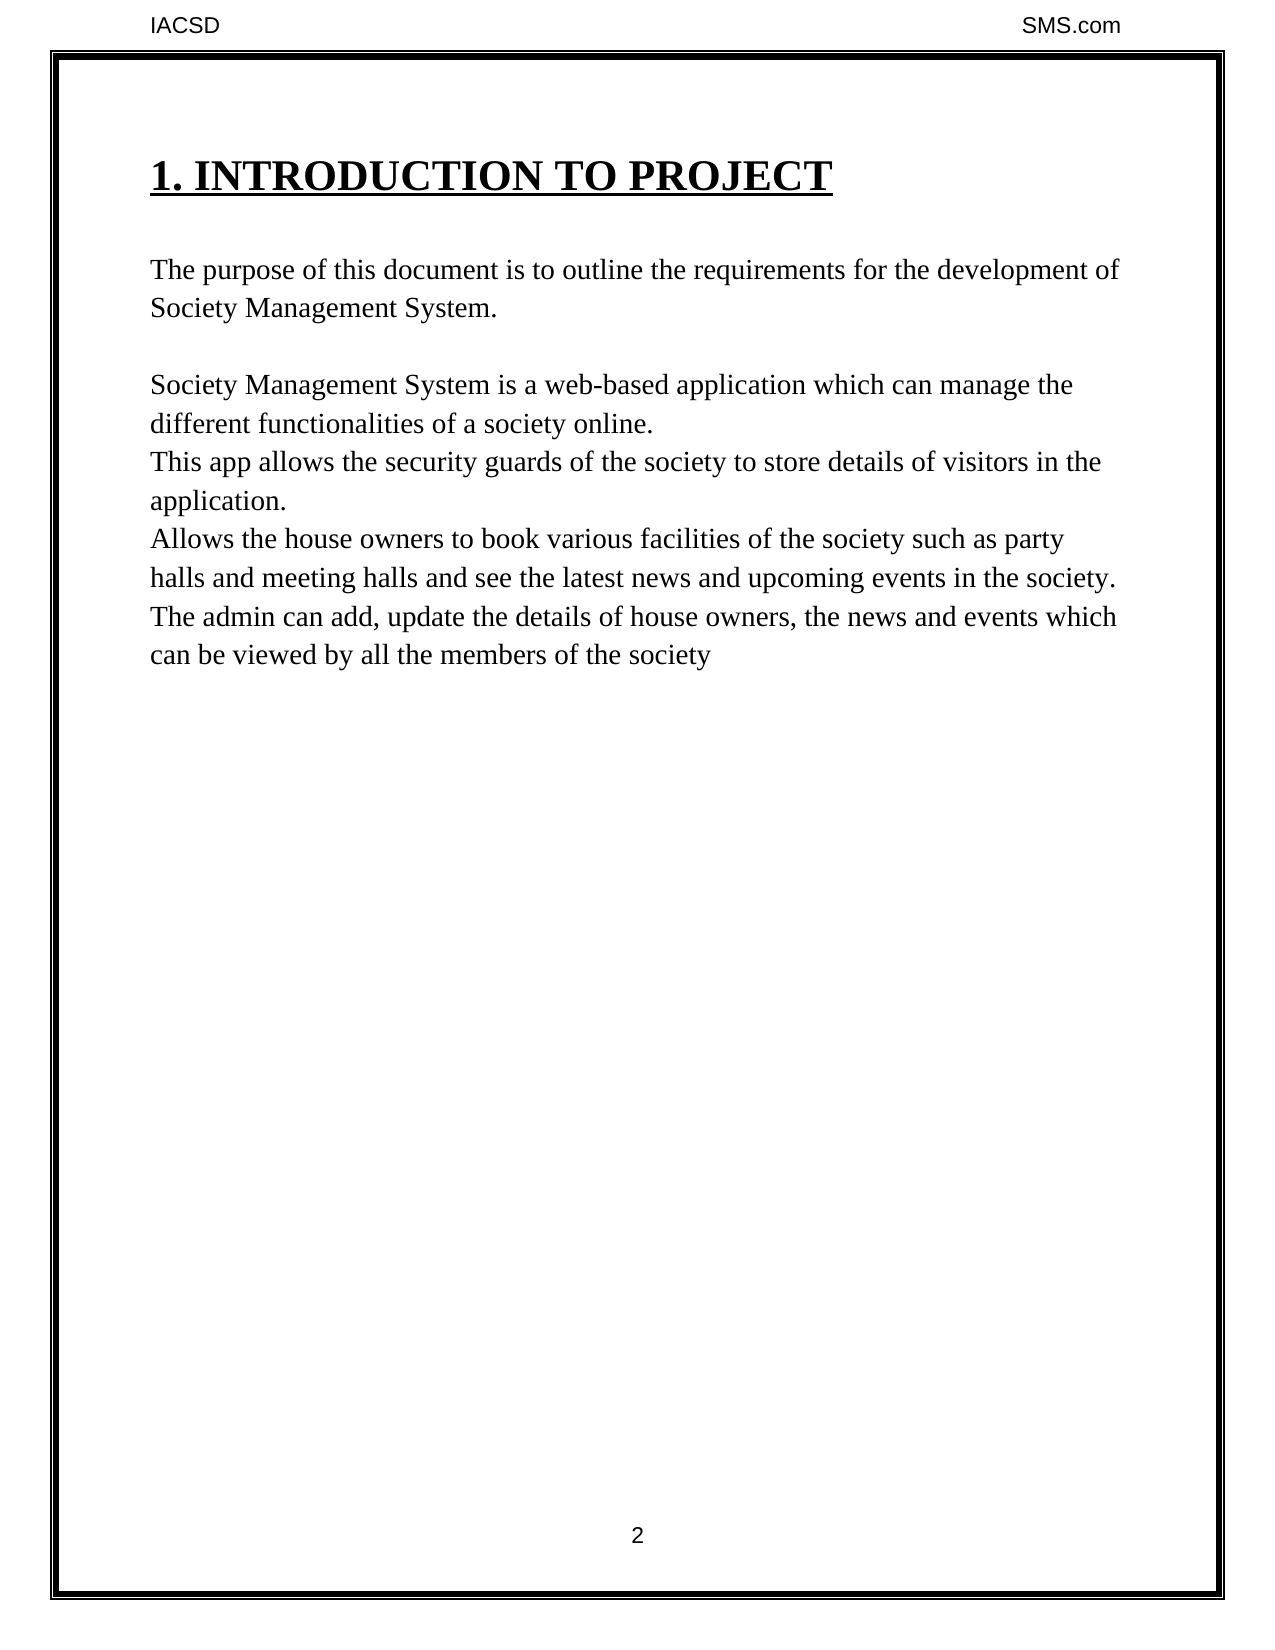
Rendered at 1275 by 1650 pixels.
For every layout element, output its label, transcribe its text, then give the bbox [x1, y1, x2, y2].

text The admin can add, update the details of house owners, the news and events which can be viewed by all the members of the society [150, 599, 1125, 671]
text 1. INTRODUCTION TO PROJECT [150, 150, 1125, 200]
text Society Management System is a web-based application which can manage the different functionalities of a society online. [150, 367, 1125, 439]
text Allows the house owners to book various facilities of the society such as party halls and meeting halls and see the latest news and upcoming events in the society. [150, 522, 1125, 594]
text This app allows the security guards of the society to store details of visitors in the application. [150, 444, 1125, 517]
text The purpose of this document is to outline the requirements for the development of Society Management System. [150, 252, 1125, 324]
